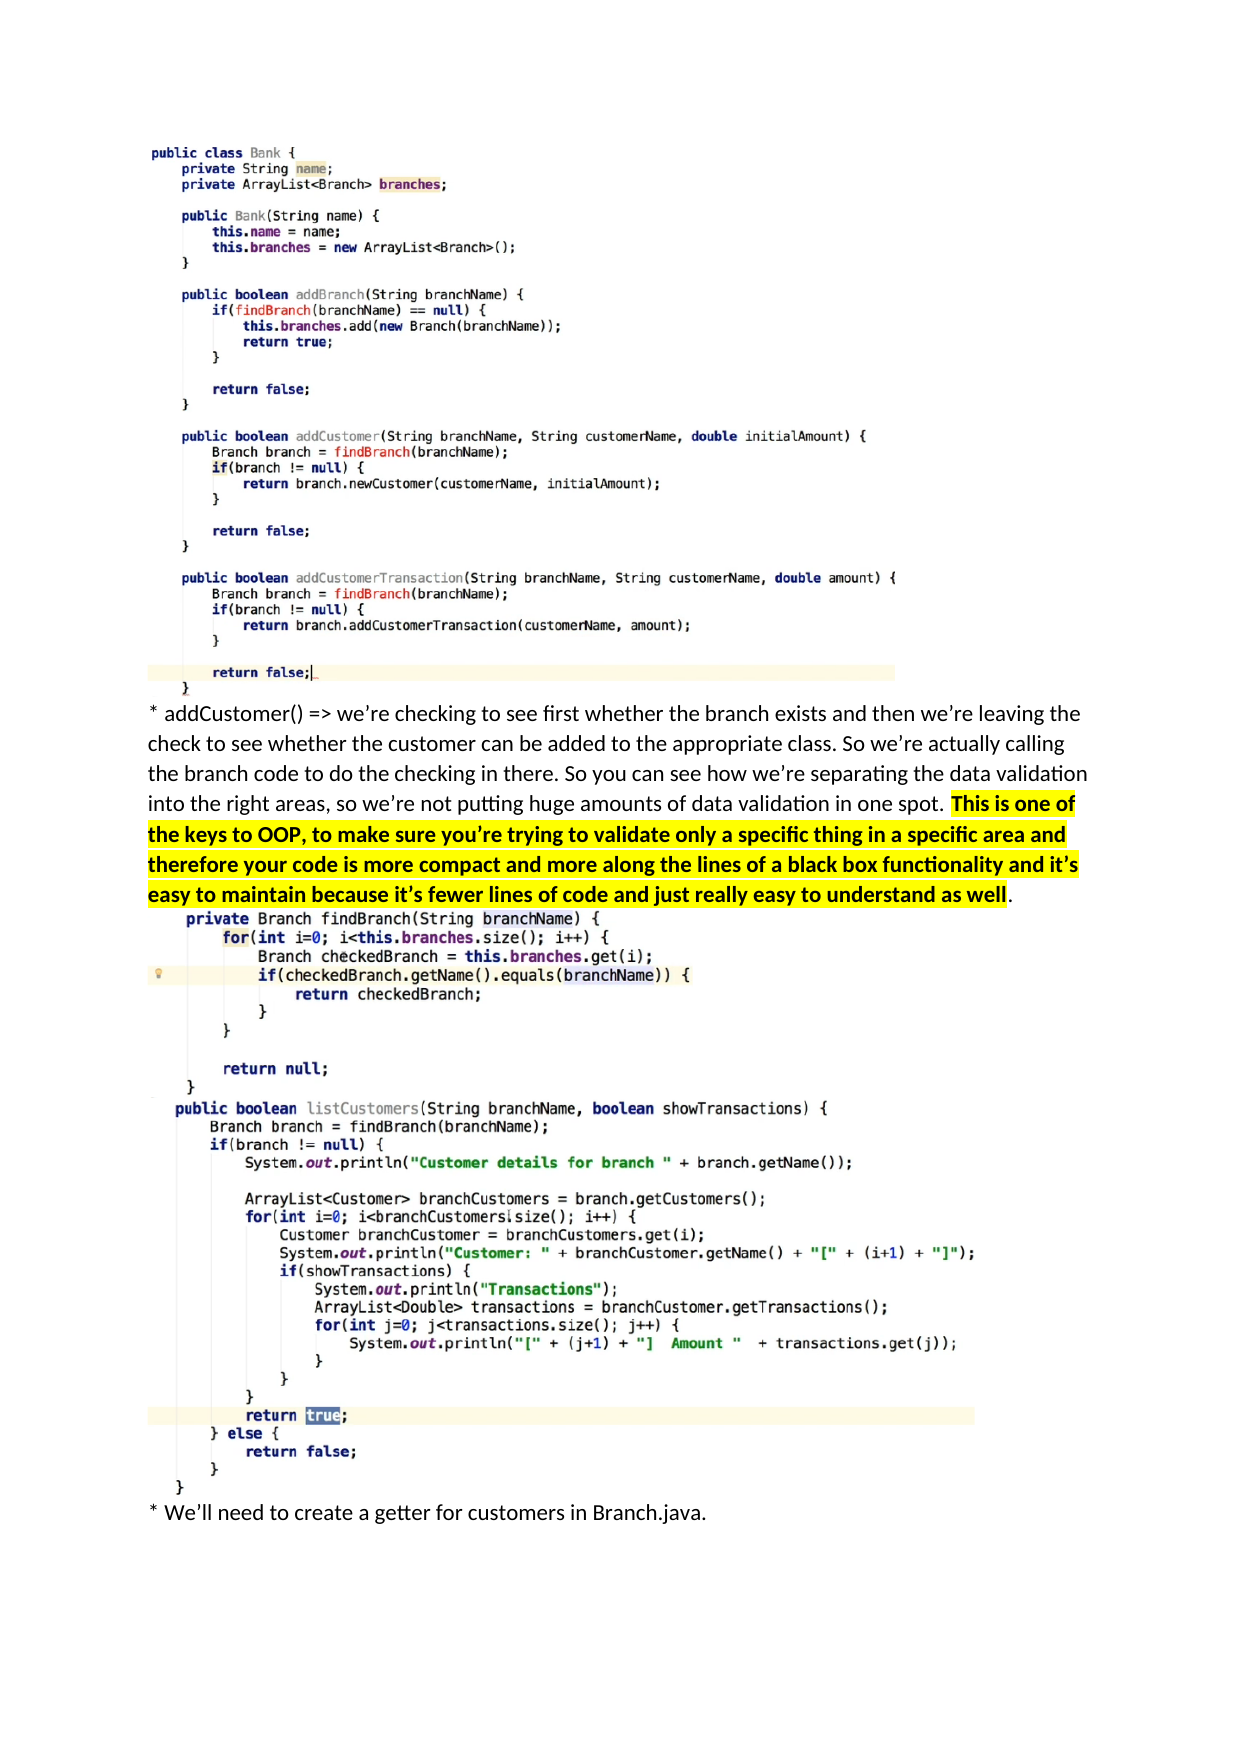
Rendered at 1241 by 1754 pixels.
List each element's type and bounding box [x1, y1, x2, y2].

text [148, 148, 1093, 1526]
picture [147, 910, 693, 1098]
picture [147, 1099, 975, 1496]
picture [147, 147, 895, 697]
